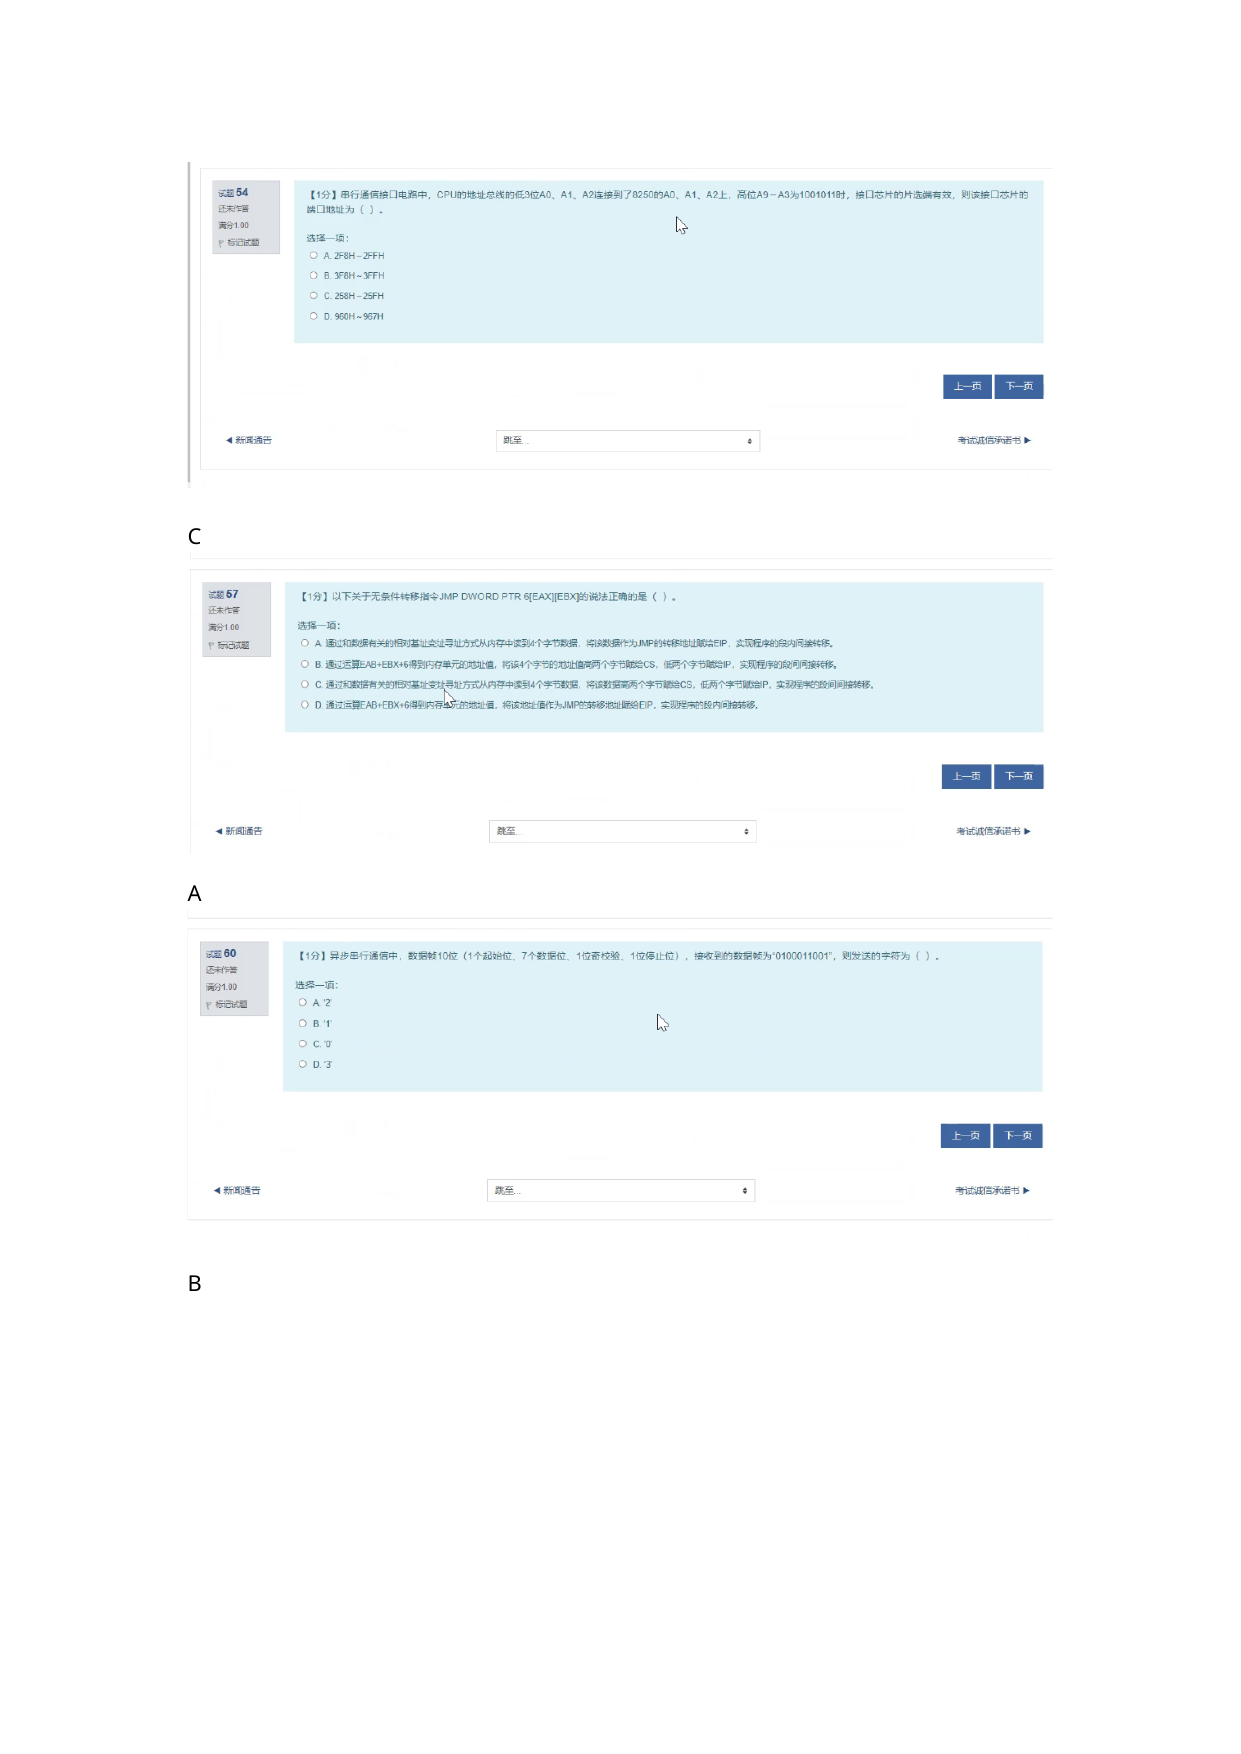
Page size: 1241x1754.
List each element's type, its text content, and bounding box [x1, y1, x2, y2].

text C [187, 519, 1053, 552]
picture [187, 162, 1053, 488]
text B [187, 1267, 1053, 1299]
text A [187, 877, 1053, 909]
picture [187, 909, 1053, 1241]
picture [187, 552, 1053, 854]
